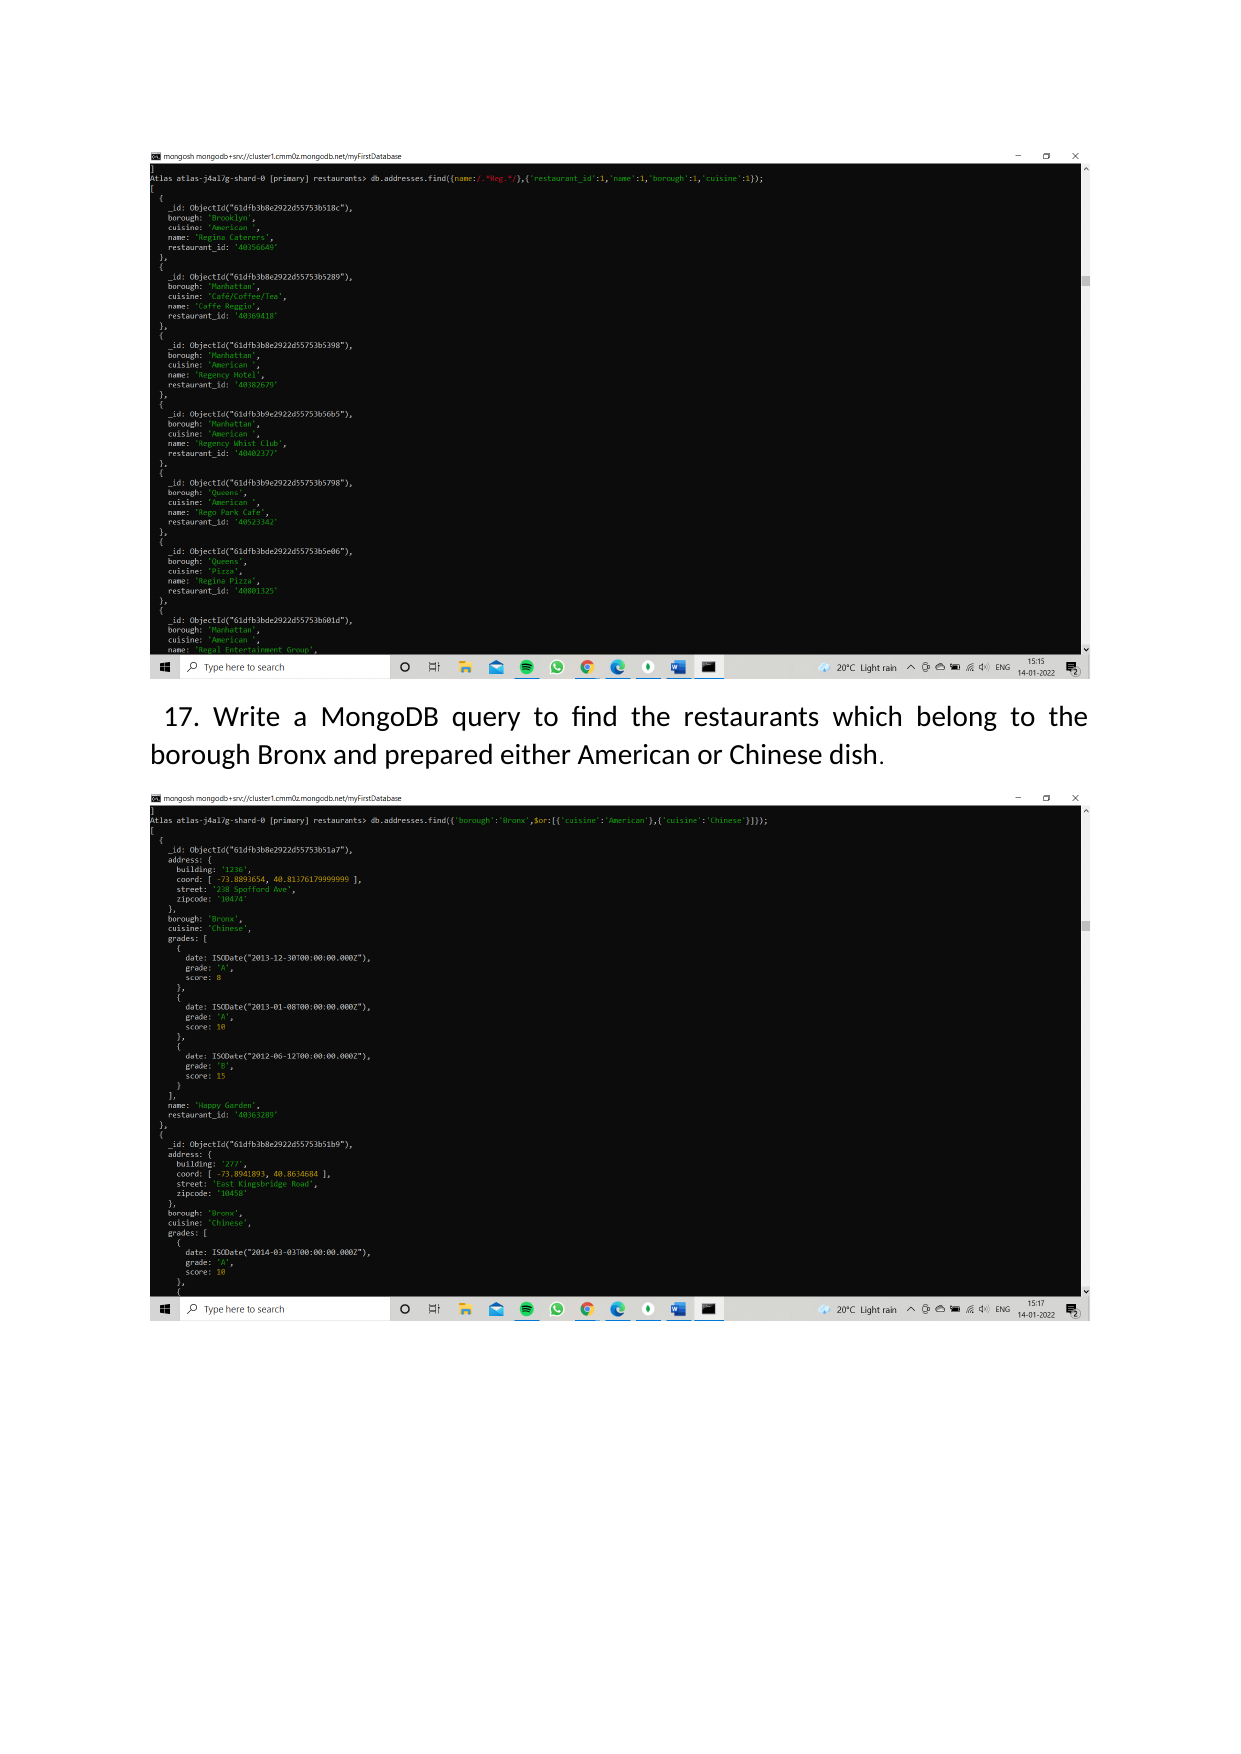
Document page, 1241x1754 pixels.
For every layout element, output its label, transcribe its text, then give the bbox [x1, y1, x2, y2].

text 17. Write a MongoDB query to find the restaurants which belong to the borough Bronx and prepared either American or Chinese dish. [150, 698, 1090, 772]
picture [150, 791, 1091, 1321]
picture [150, 150, 1091, 679]
